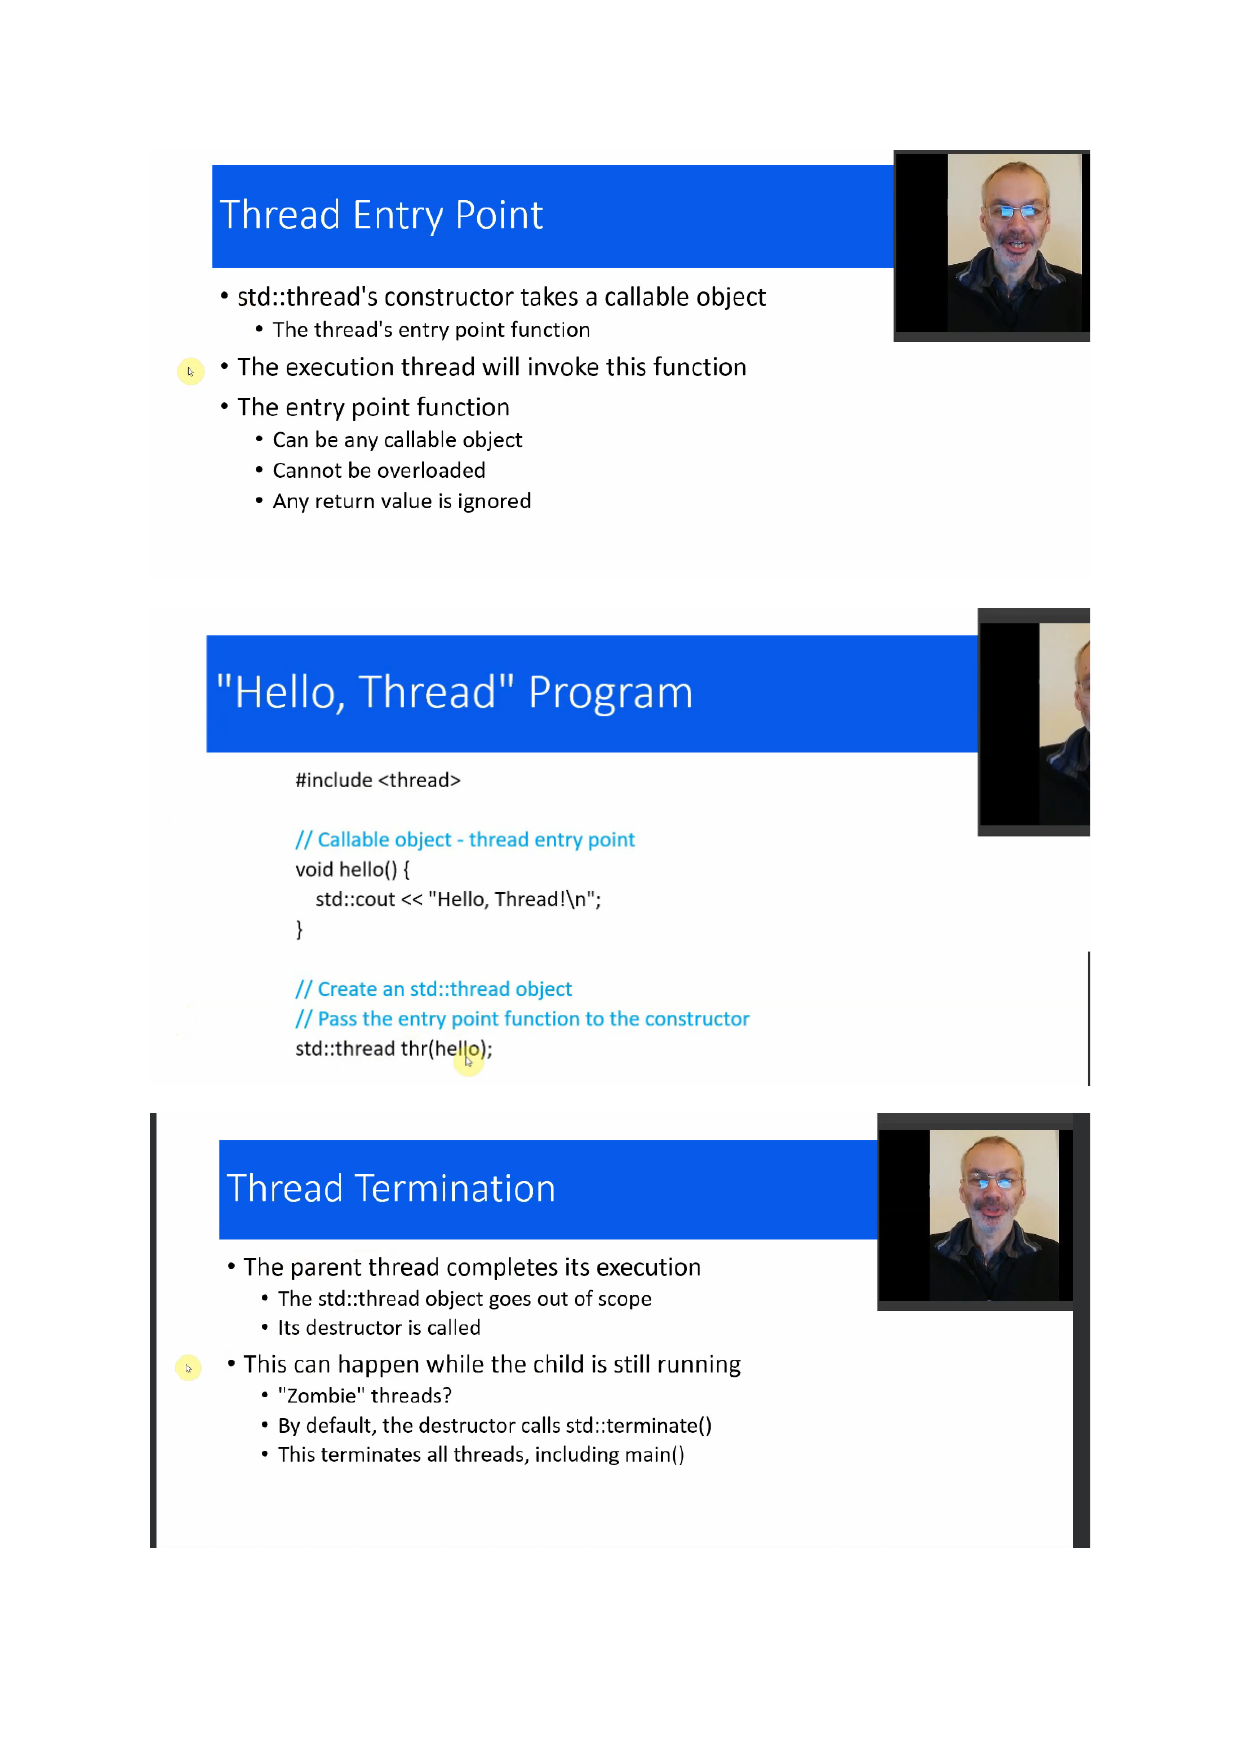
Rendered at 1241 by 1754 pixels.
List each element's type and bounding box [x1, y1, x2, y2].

picture [150, 150, 1091, 580]
picture [150, 608, 1091, 1086]
picture [150, 1113, 1091, 1548]
